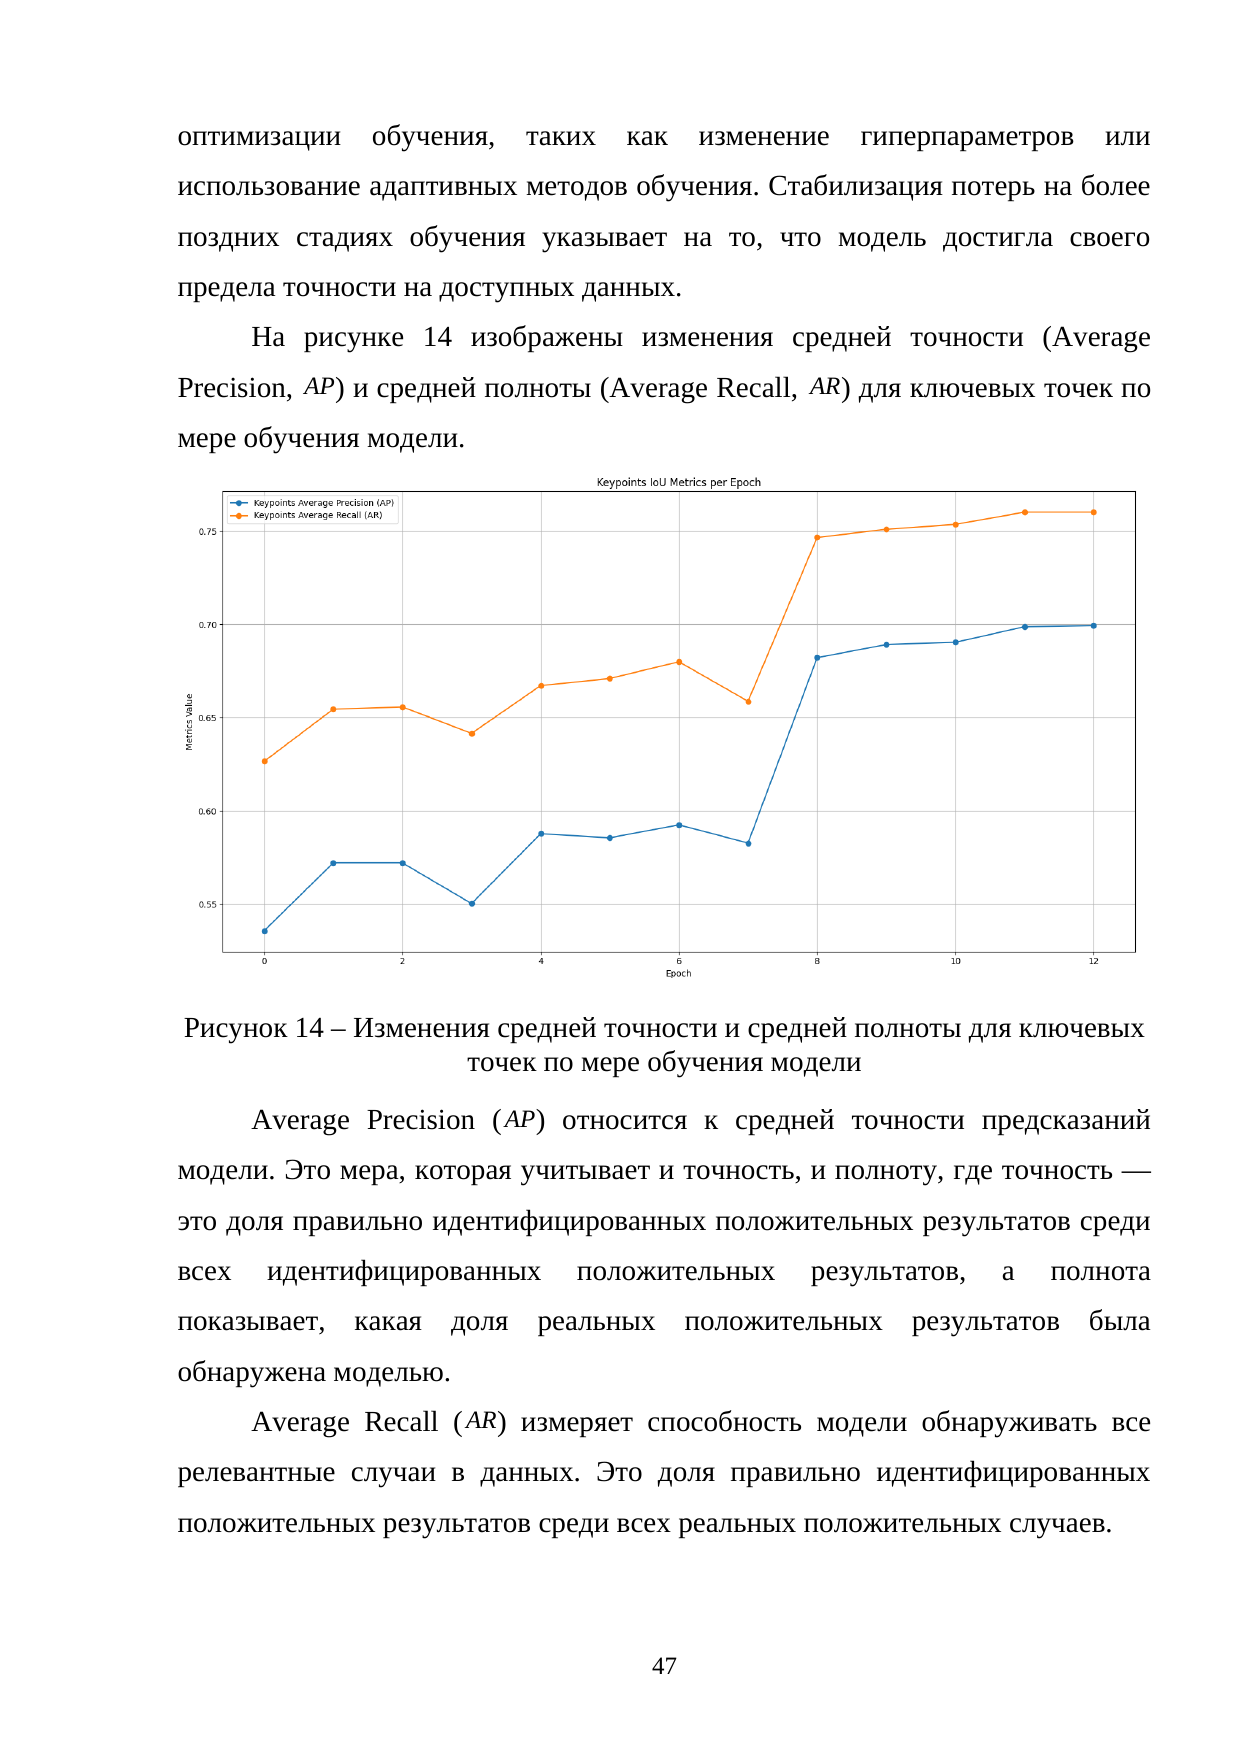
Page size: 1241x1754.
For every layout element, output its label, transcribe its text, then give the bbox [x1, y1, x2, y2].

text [177, 118, 1152, 303]
text Рисунок 14 – Изменения средней точности и средней полноты для ключевых точек по мере обучения модели [177, 1010, 1152, 1077]
text Average Precision () относится к средней точности предсказаний модели. Это мера, которая учитывает и точность, и полноту, где точность — это доля правильно идентифицированных положительных результатов среди всех идентифицированных положительных результатов, а полнота показывает, какая доля реальных положительных результатов была обнаружена моделью. [177, 1102, 1152, 1387]
picture [177, 470, 1152, 981]
text Average Recall () измеряет способность модели обнаруживать все релевантные случаи в данных. Это доля правильно идентифицированных положительных результатов среди всех реальных положительных случаев. [177, 1404, 1152, 1538]
text На рисунке 14 изображены изменения средней точности (Average Precision, ) и средней полноты (Average Recall, ) для ключевых точек по мере обучения модели. [177, 319, 1152, 453]
